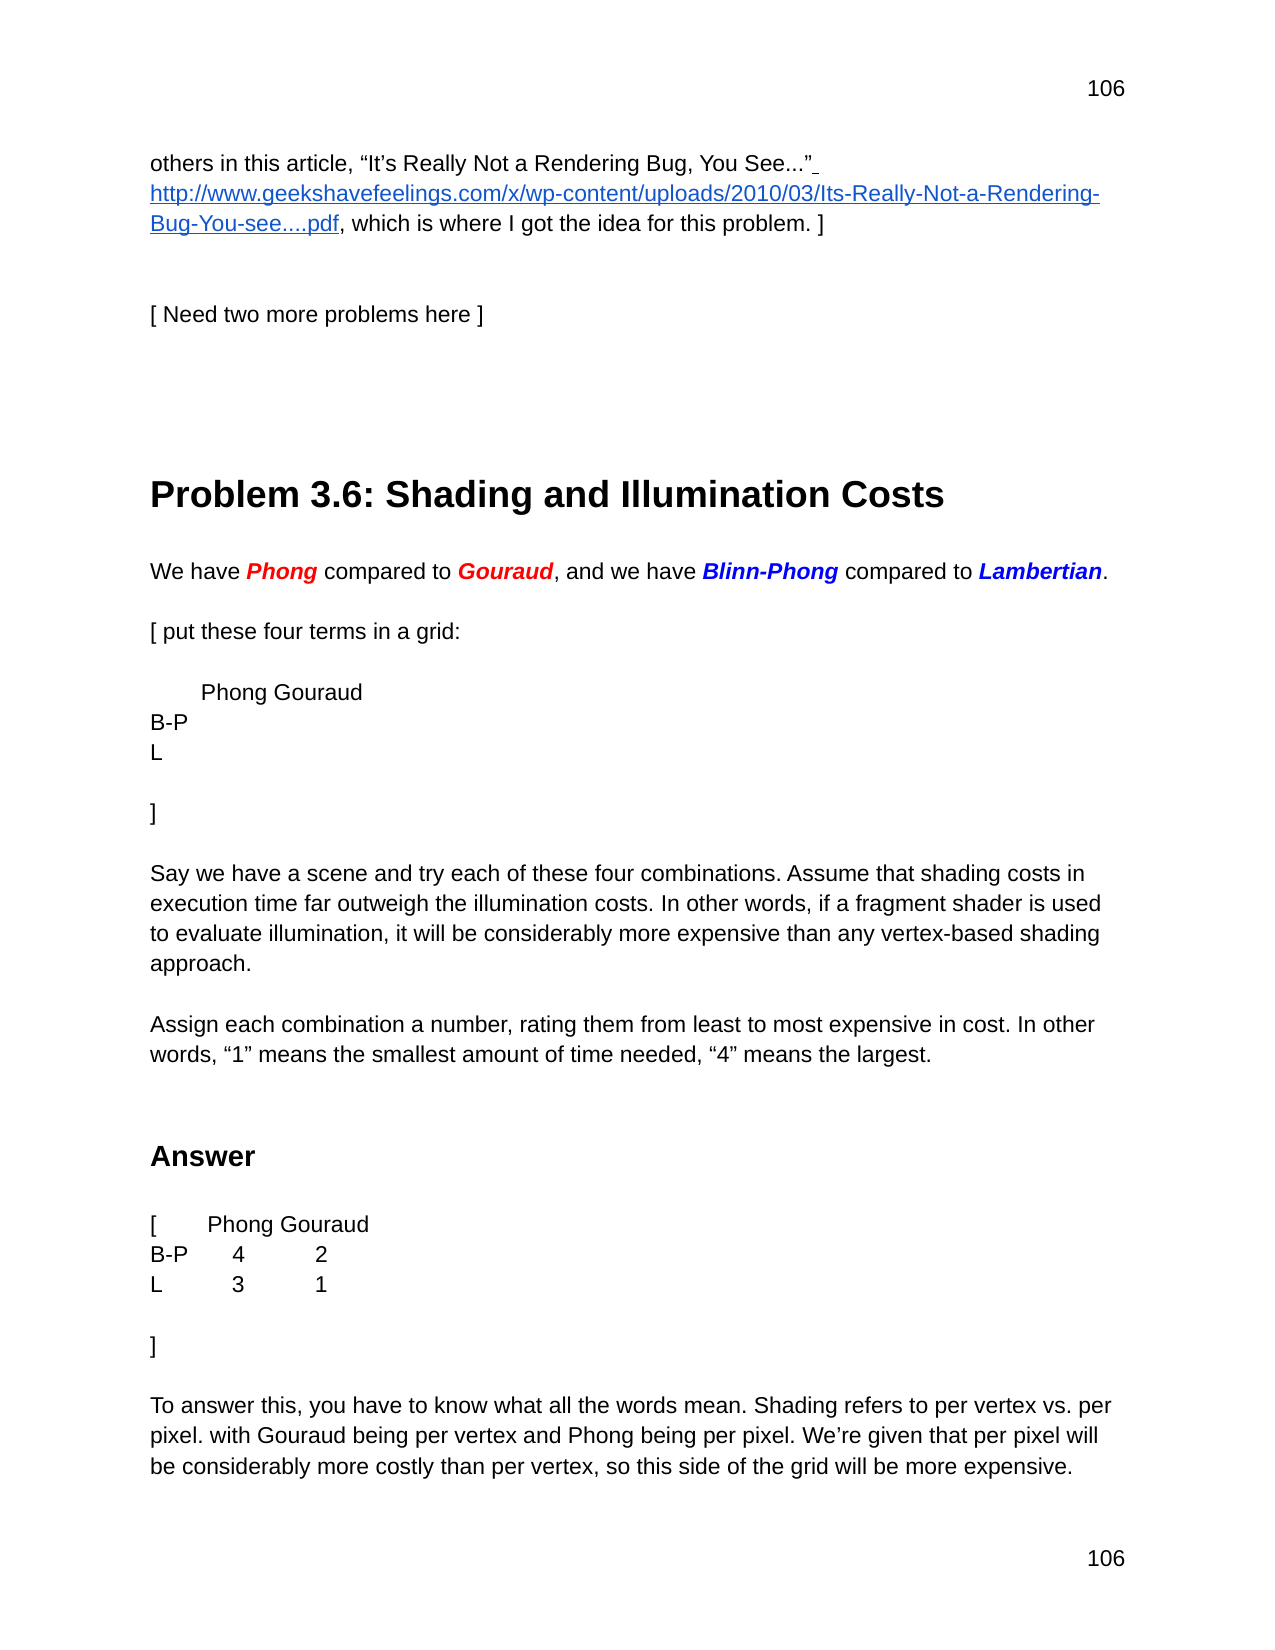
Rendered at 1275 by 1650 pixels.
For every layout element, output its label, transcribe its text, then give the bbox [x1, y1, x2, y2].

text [150, 150, 1125, 237]
text Assign each combination a number, rating them from least to most expensive in cost. In other words, “1” means the smallest amount of time needed, “4” means the largest. [150, 1011, 1125, 1067]
text [ Phong Gouraud [150, 1211, 1125, 1237]
text ] [150, 1332, 1125, 1358]
text L 3 1 [150, 1271, 1125, 1298]
text [ put these four terms in a grid: [150, 618, 1125, 644]
text B-P [150, 709, 1125, 735]
text B-P 4 2 [150, 1241, 1125, 1268]
subtitle Problem 3.6: Shading and Illumination Costs [150, 472, 1125, 515]
text We have Phong compared to Gouraud, and we have Blinn-Phong compared to Lambertian. [150, 558, 1125, 584]
text L [150, 739, 1125, 765]
text Phong Gouraud [150, 678, 1125, 705]
text ] [150, 799, 1125, 826]
text Say we have a scene and try each of these four combinations. Assume that shading costs in execution time far outweigh the illumination costs. In other words, if a fragment shader is used to evaluate illumination, it will be considerably more expensive than any vertex-based shading approach. [150, 860, 1125, 977]
subtitle Answer [150, 1139, 1125, 1172]
text To answer this, you have to know what all the words mean. Shading refers to per vertex vs. per pixel. with Gouraud being per vertex and Phong being per pixel. We’re given that per pixel will be considerably more costly than per vertex, so this side of the grid will be more expensive. [150, 1392, 1125, 1479]
text [ Need two more problems here ] [150, 301, 1125, 327]
